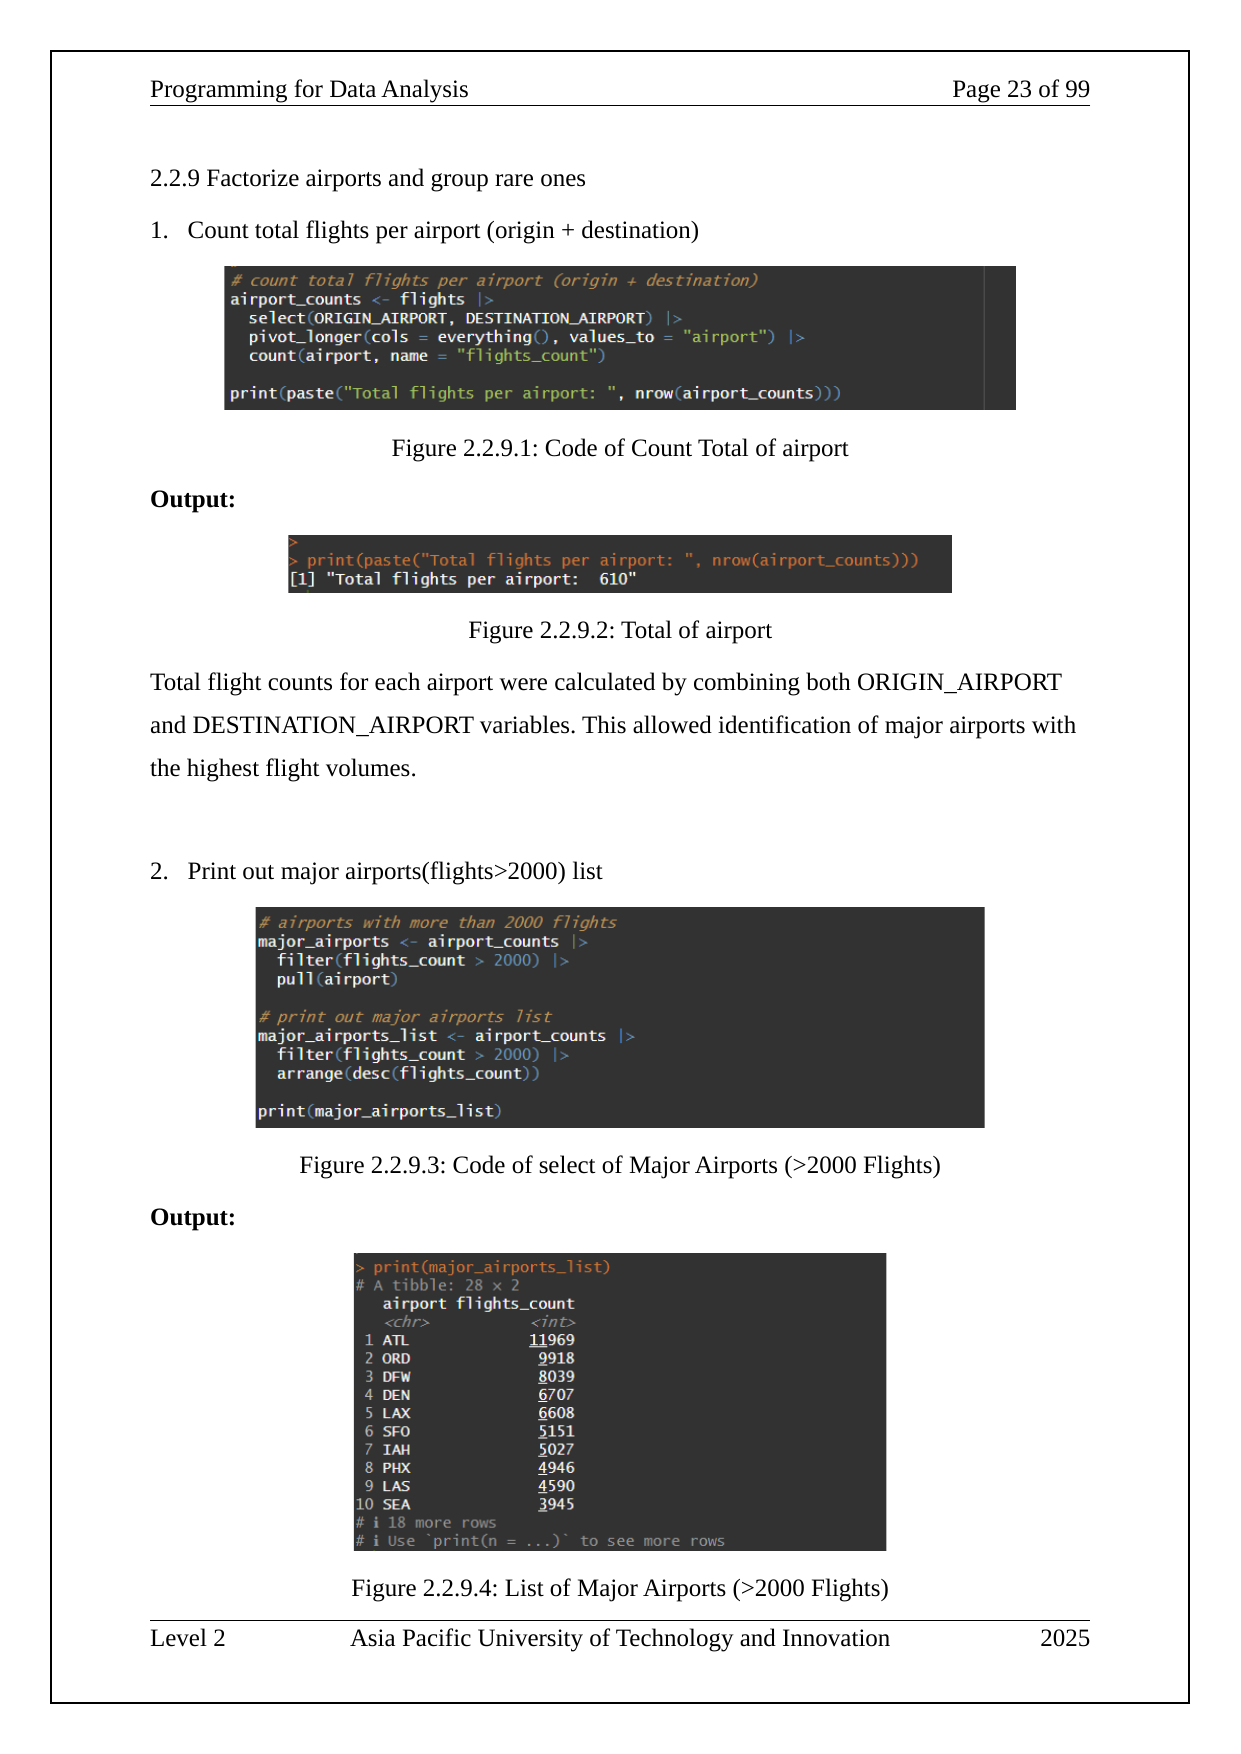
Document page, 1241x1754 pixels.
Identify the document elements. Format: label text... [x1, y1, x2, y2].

text Figure 2.2.9.4: List of Major Airports (>2000 Flights) [150, 1573, 1090, 1602]
picture [288, 535, 952, 593]
list Count total flights per airport (origin + destination) [150, 215, 1090, 243]
list Print out major airports(flights>2000) list [150, 856, 1090, 885]
text Figure 2.2.9.1: Code of Count Total of airport [150, 433, 1090, 461]
picture [224, 266, 1016, 410]
text Output: [150, 484, 1090, 513]
picture [353, 1253, 887, 1551]
subtitle 2.2.9 Factorize airports and group rare ones [150, 163, 1090, 192]
picture [255, 907, 985, 1128]
text Figure 2.2.9.3: Code of select of Major Airports (>2000 Flights) [150, 1150, 1090, 1179]
text Figure 2.2.9.2: Total of airport [150, 616, 1090, 644]
text Total flight counts for each airport were calculated by combining both ORIGIN_AIRPORT and DESTINATION_AIRPORT variables. This allowed identification of major airports with the highest flight volumes. [150, 667, 1090, 782]
text Output: [150, 1202, 1090, 1230]
